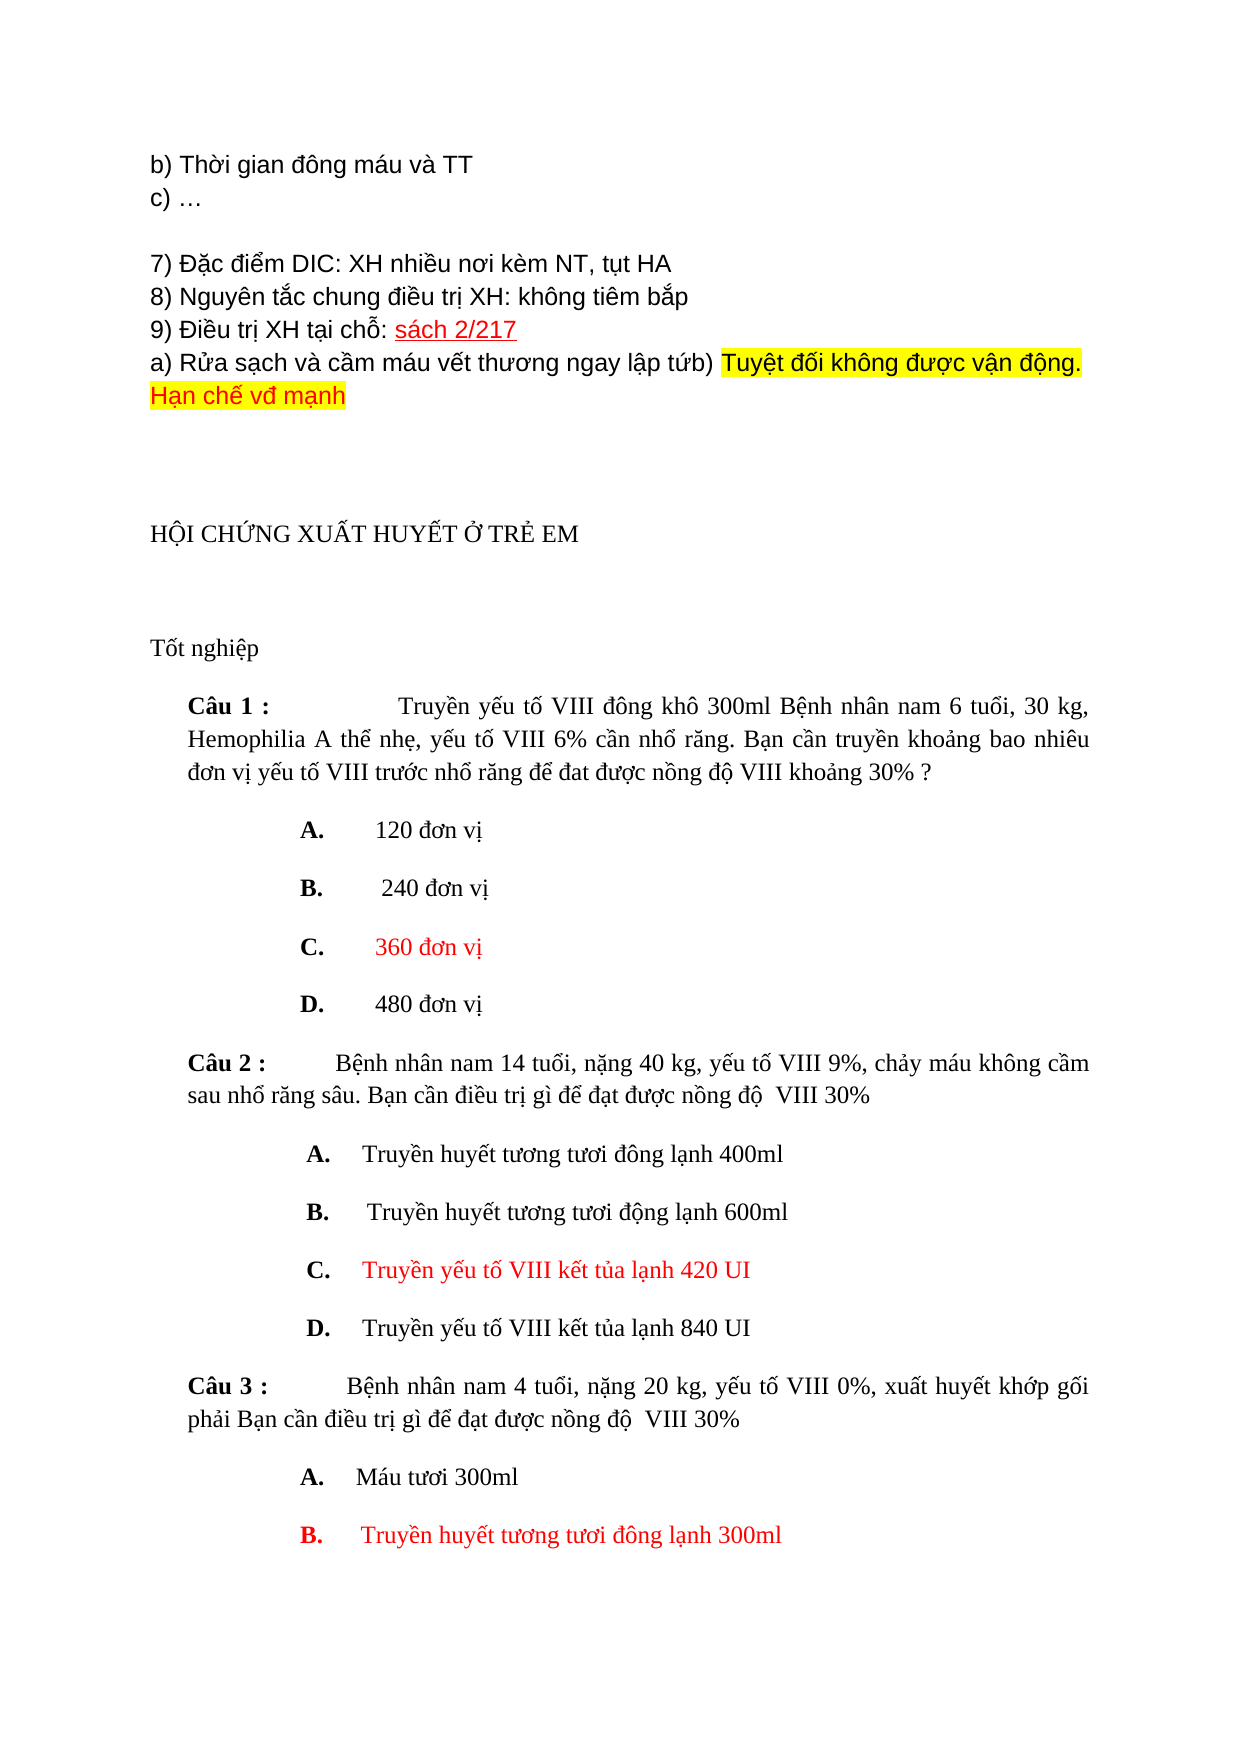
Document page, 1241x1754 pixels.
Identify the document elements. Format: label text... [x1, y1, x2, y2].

text B. Truyền huyết tương tươi động lạnh 600ml [306, 1197, 1090, 1225]
text A. Truyền huyết tương tươi đông lạnh 400ml [306, 1139, 1090, 1167]
text D. Truyền yếu tố VIII kết tủa lạnh 840 UI [306, 1313, 1090, 1341]
text D. 480 đơn vị [300, 989, 1090, 1018]
text 9) Điều trị XH tại chỗ: sách 2/217 [150, 315, 1090, 344]
text B. Truyền huyết tương tươi đông lạnh 300ml [300, 1520, 1090, 1548]
subtitle Tốt nghiệp [150, 633, 1090, 662]
text C. Truyền yếu tố VIII kết tủa lạnh 420 UI [306, 1255, 1090, 1283]
text A. Máu tươi 300ml [300, 1462, 1090, 1491]
text a) Rửa sạch và cầm máu vết thương ngay lập tứb) Tuyệt đối không được vận động. Hạn chế vđ mạnh [150, 348, 1090, 410]
text 7) Đặc điểm DIC: XH nhiều nơi kèm NT, tụt HA [150, 249, 1090, 278]
text 8) Nguyên tắc chung điều trị XH: không tiêm bắp [150, 282, 1090, 311]
text Câu 1 : Truyền yếu tố VIII đông khô 300ml Bệnh nhân nam 6 tuổi, 30 kg, Hemophilia A thể nhẹ, yếu tố VIII 6% cần nhổ răng. Bạn cần truyền khoảng bao nhiêu đơn vị yếu tố VIII trước nhổ răng để đat được nồng độ VIII khoảng 30% ? [187, 691, 1090, 786]
text Câu 2 : Bệnh nhân nam 14 tuổi, nặng 40 kg, yếu tố VIII 9%, chảy máu không cầm sau nhổ răng sâu. Bạn cần điều trị gì để đạt được nồng độ VIII 30% [187, 1048, 1090, 1109]
text A. 120 đơn vị [300, 816, 1090, 844]
text C. 360 đơn vị [300, 932, 1090, 960]
text Câu 3 : Bệnh nhân nam 4 tuổi, nặng 20 kg, yếu tố VIII 0%, xuất huyết khớp gối phải Bạn cần điều trị gì để đạt được nồng độ VIII 30% [187, 1371, 1090, 1432]
text B. 240 đơn vị [300, 873, 1090, 902]
text c) … [150, 183, 1090, 212]
text b) Thời gian đông máu và TT [150, 150, 1090, 179]
title HỘI CHỨNG XUẤT HUYẾT Ở TRẺ EM [150, 519, 1090, 548]
